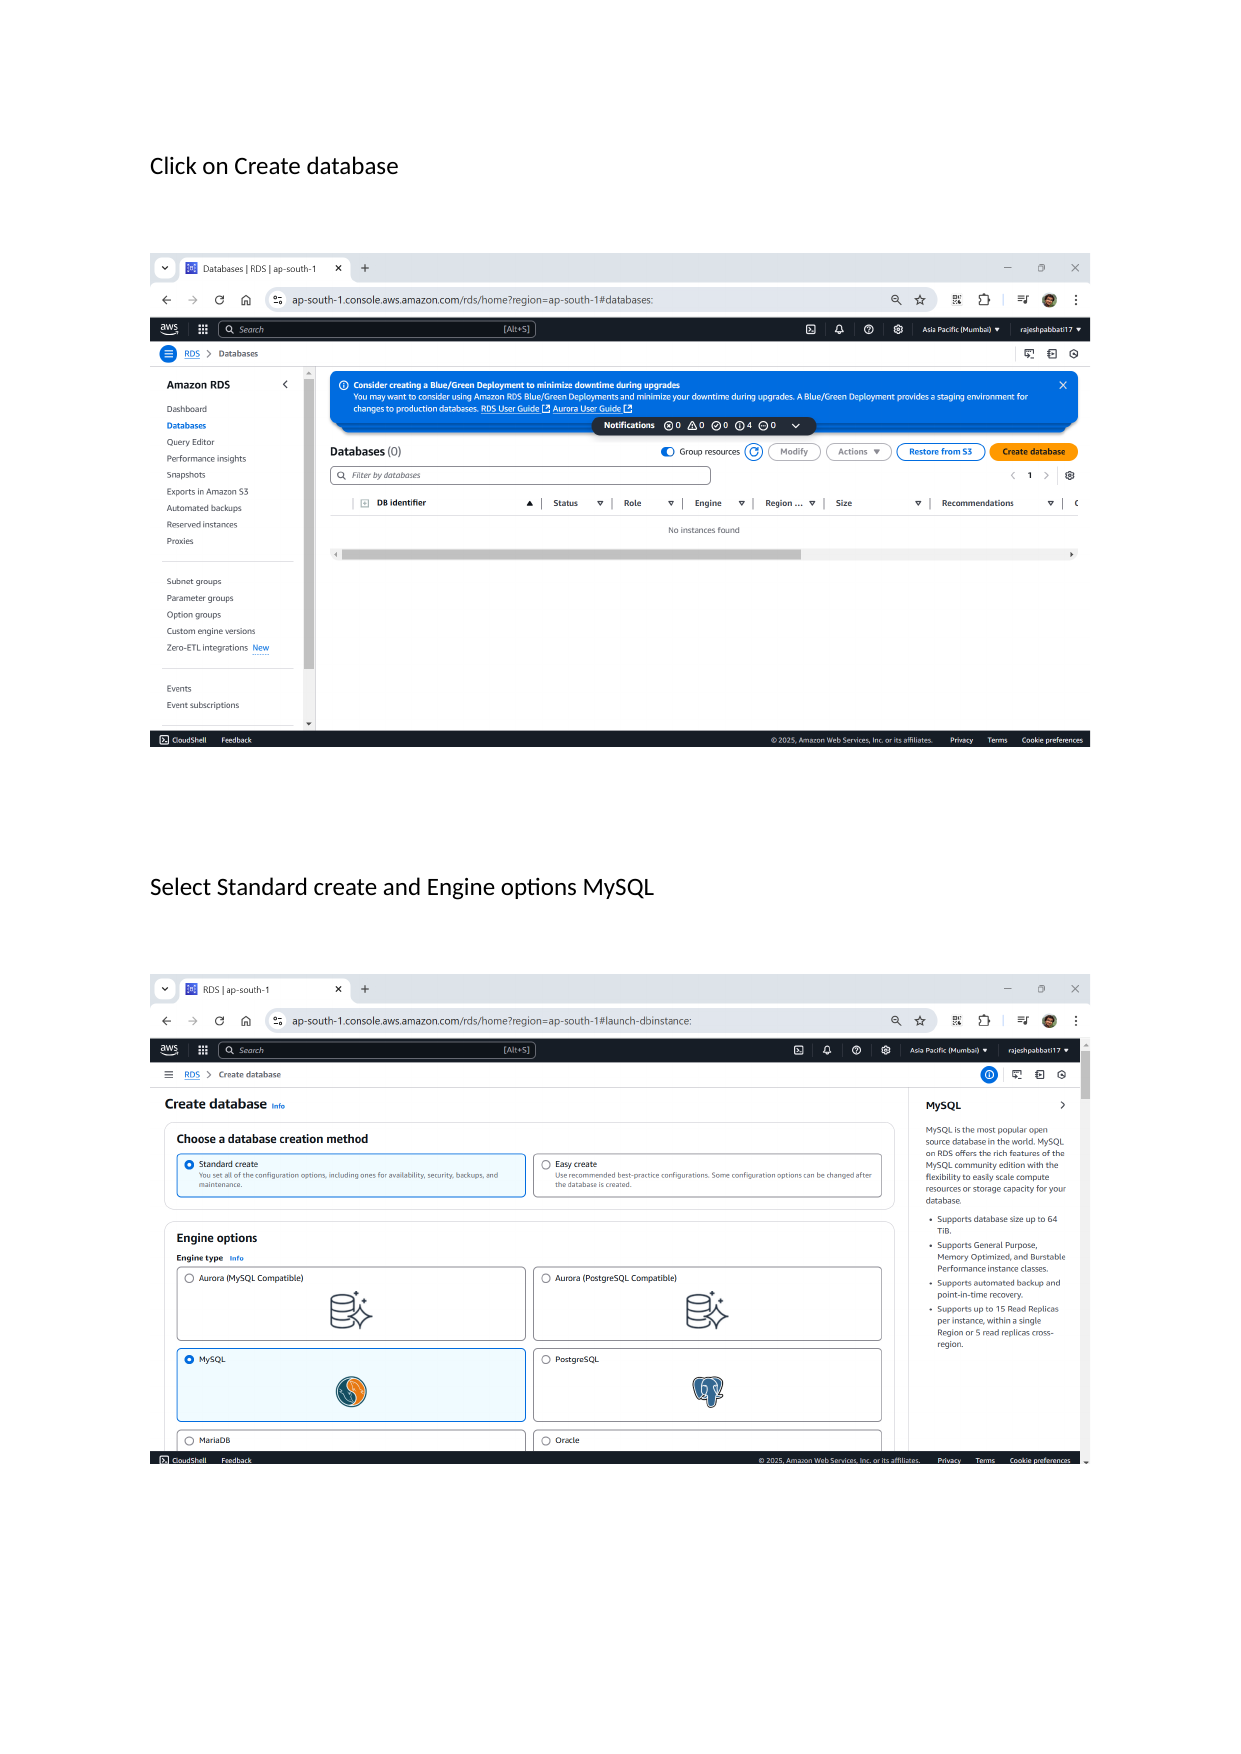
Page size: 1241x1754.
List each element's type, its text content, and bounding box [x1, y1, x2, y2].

text Select Standard create and Engine options MySQL [150, 871, 1090, 901]
text Click on Create database [150, 150, 1090, 181]
picture [150, 253, 1091, 747]
picture [150, 974, 1091, 1464]
